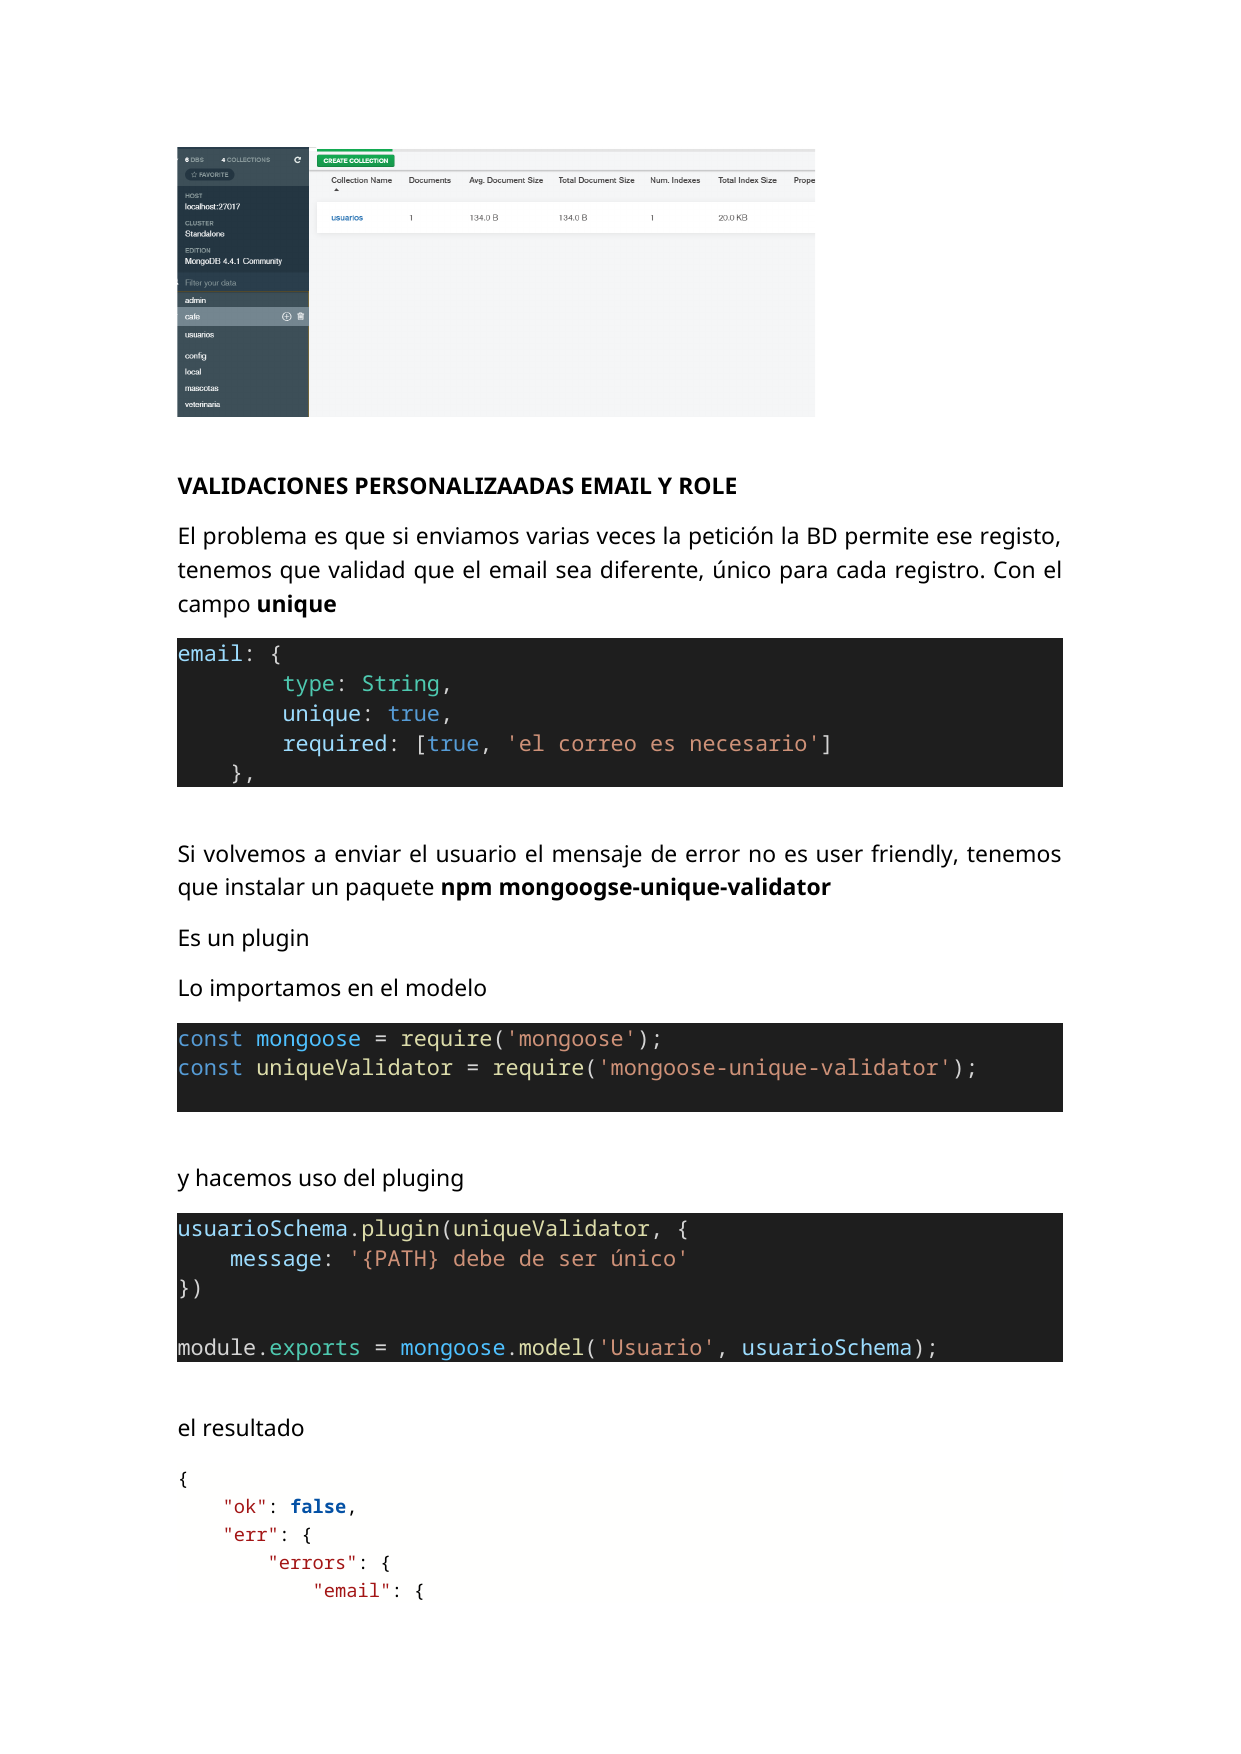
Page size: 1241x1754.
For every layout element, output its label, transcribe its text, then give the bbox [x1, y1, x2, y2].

text message: '{PATH} debe de ser único' [177, 1243, 1063, 1272]
text { [177, 1463, 1063, 1491]
text Si volvemos a enviar el usuario el mensaje de error no es user friendly, tenemos que instalar un paquete npm mongoogse-unique-validator [177, 838, 1063, 903]
text const uniqueValidator = require('mongoose-unique-validator'); [177, 1052, 1063, 1082]
text }, [177, 757, 1063, 787]
text unique: true, [177, 698, 1063, 728]
text usuarioSchema.plugin(uniqueValidator, { [177, 1213, 1063, 1243]
text }) [177, 1272, 1063, 1302]
text VALIDACIONES PERSONALIZAADAS EMAIL Y ROLE [177, 436, 1063, 501]
text el resultado [177, 1412, 1063, 1443]
text "errors": { [177, 1547, 1063, 1575]
picture [177, 147, 816, 417]
text Lo importamos en el modelo [177, 972, 1063, 1003]
text type: String, [177, 668, 1063, 698]
text "err": { [177, 1519, 1063, 1547]
text const mongoose = require('mongoose'); [177, 1023, 1063, 1052]
text Es un plugin [177, 922, 1063, 953]
text required: [true, 'el correo es necesario'] [177, 728, 1063, 757]
text "ok": false, [177, 1491, 1063, 1519]
text El problema es que si enviamos varias veces la petición la BD permite ese registo, tenemos que validad que el email sea diferente, único para cada registro. Con el campo unique [177, 520, 1063, 619]
text y hacemos uso del pluging [177, 1162, 1063, 1194]
text module.exports = mongoose.model('Usuario', usuarioSchema); [177, 1332, 1063, 1362]
text "email": { [177, 1575, 1063, 1603]
text email: { [177, 638, 1063, 668]
